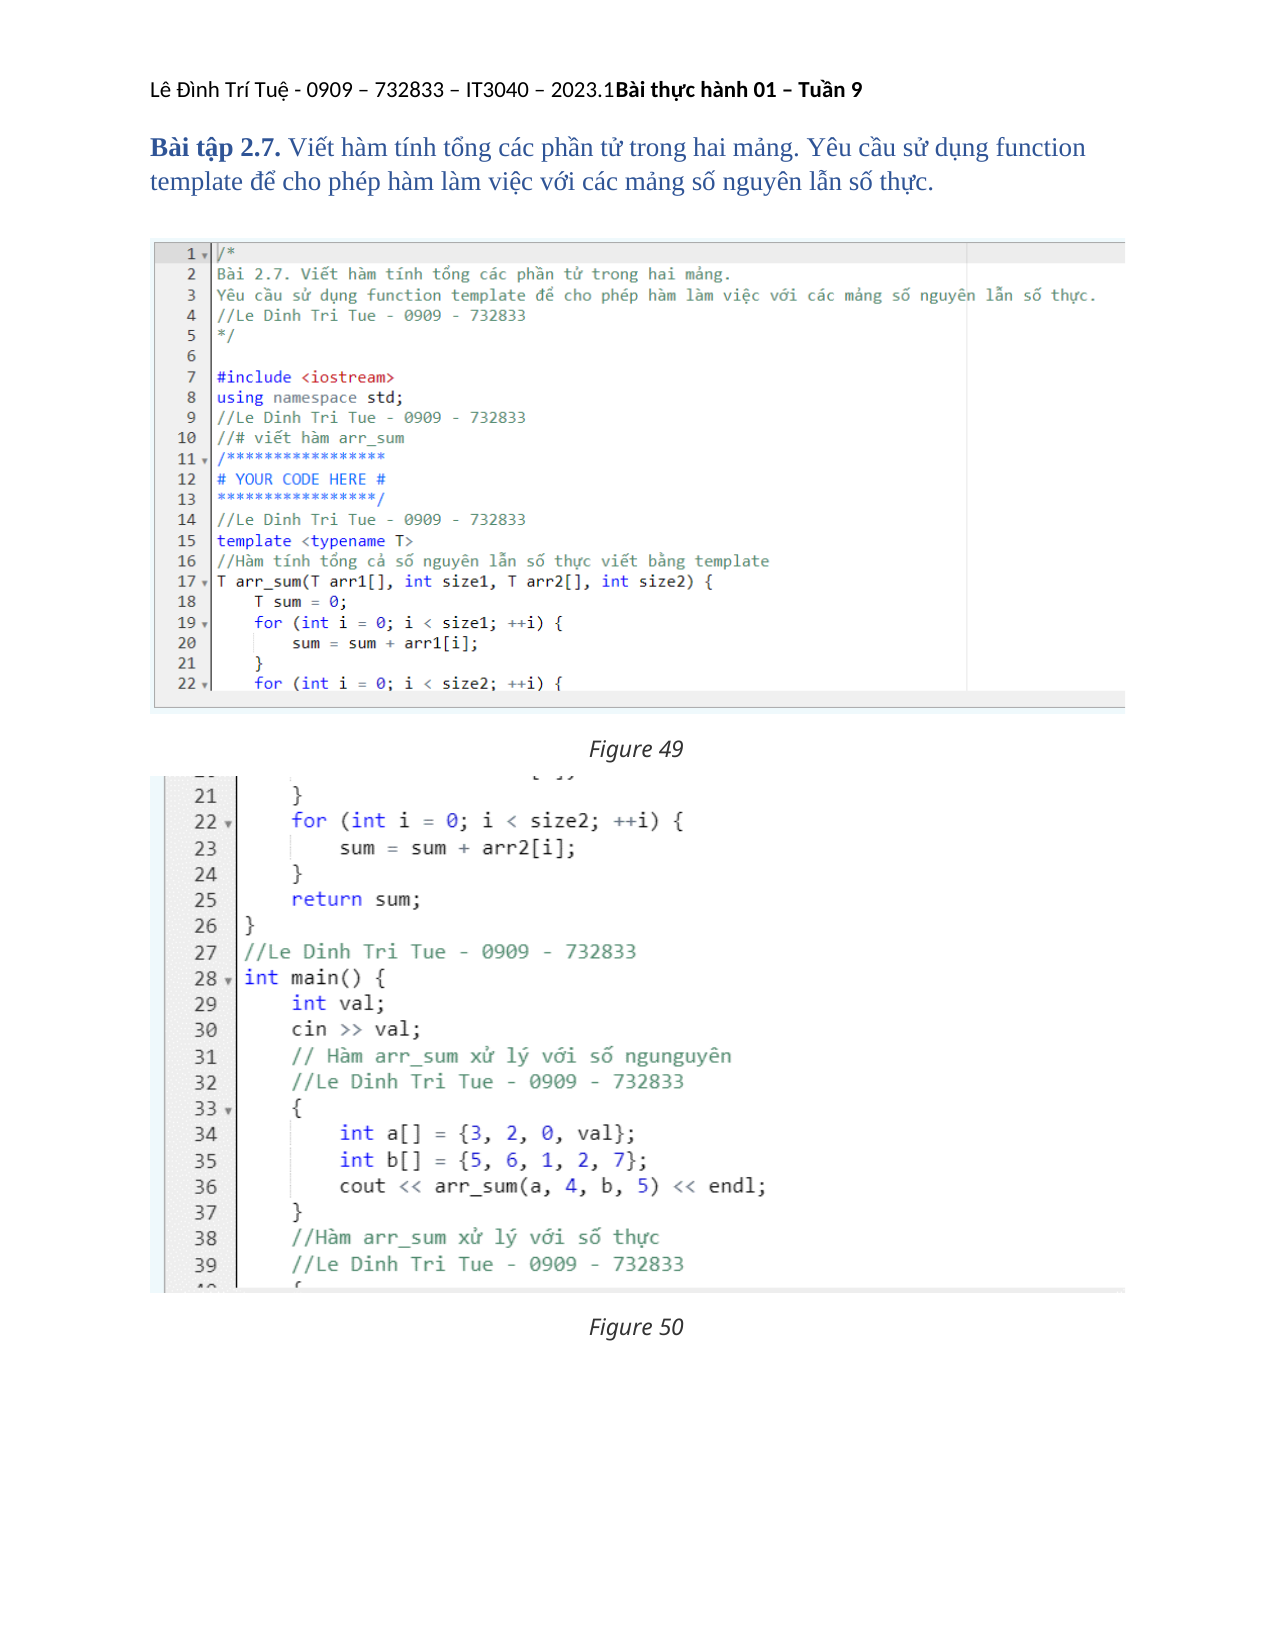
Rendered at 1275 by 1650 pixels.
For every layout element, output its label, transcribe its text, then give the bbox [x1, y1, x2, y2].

picture [150, 238, 1125, 714]
subtitle Bài tập 2.7. Viết hàm tính tổng các phần tử trong hai mảng. Yêu cầu sử dụng function template để cho phép hàm làm việc với các mảng số nguyên lẫn số thực. [150, 131, 1125, 236]
picture [150, 776, 1125, 1293]
